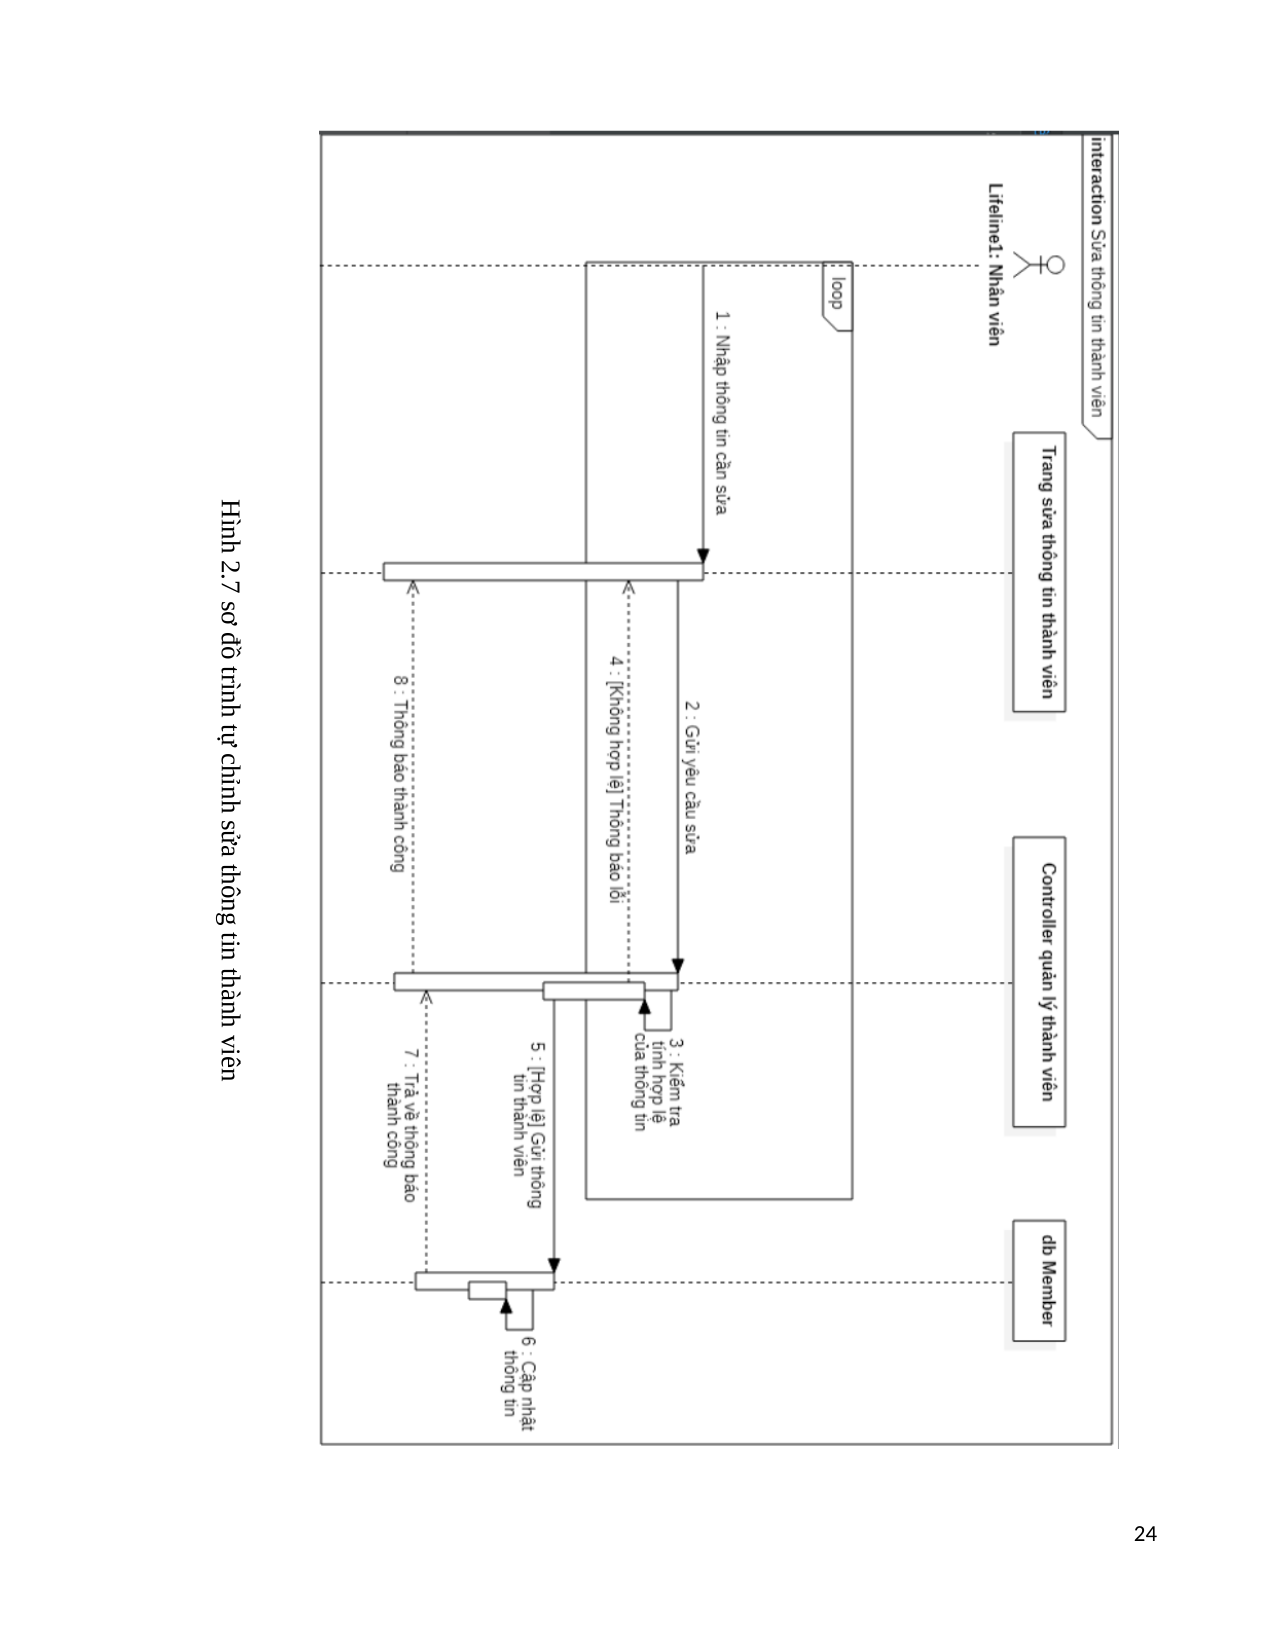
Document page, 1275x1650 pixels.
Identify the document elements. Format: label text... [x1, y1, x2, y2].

table_header Hình 2.7 sơ đồ trình tự chỉnh sửa thông tin thành viên [191, 118, 272, 1463]
picture [319, 132, 1119, 1448]
table_header [272, 118, 1157, 1463]
